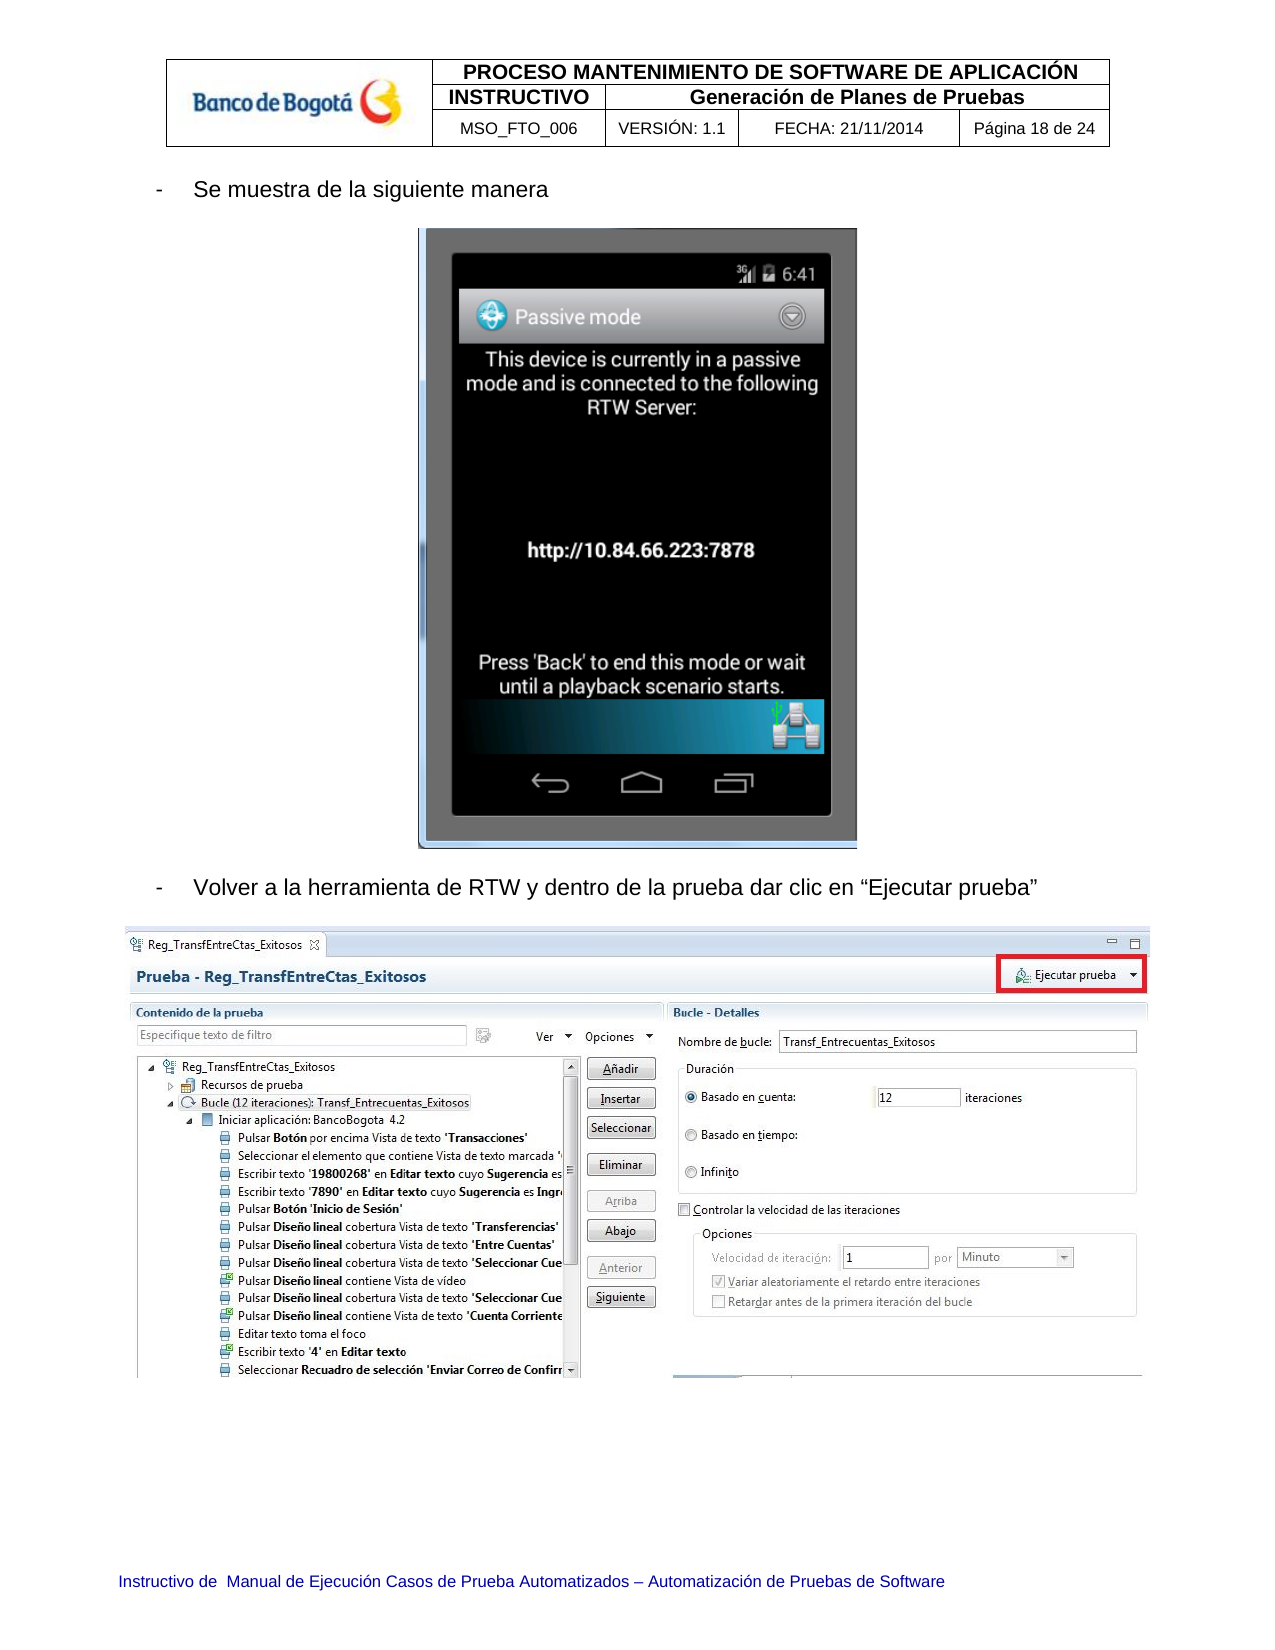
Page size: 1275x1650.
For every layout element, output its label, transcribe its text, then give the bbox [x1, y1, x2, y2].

list Volver a la herramienta de RTW y dentro de la prueba dar clic en “Ejecutar prueba” [156, 873, 1157, 901]
picture [418, 228, 858, 849]
picture [124, 926, 1151, 1378]
picture [177, 60, 417, 146]
list Se muestra de la siguiente manera [156, 175, 1157, 203]
